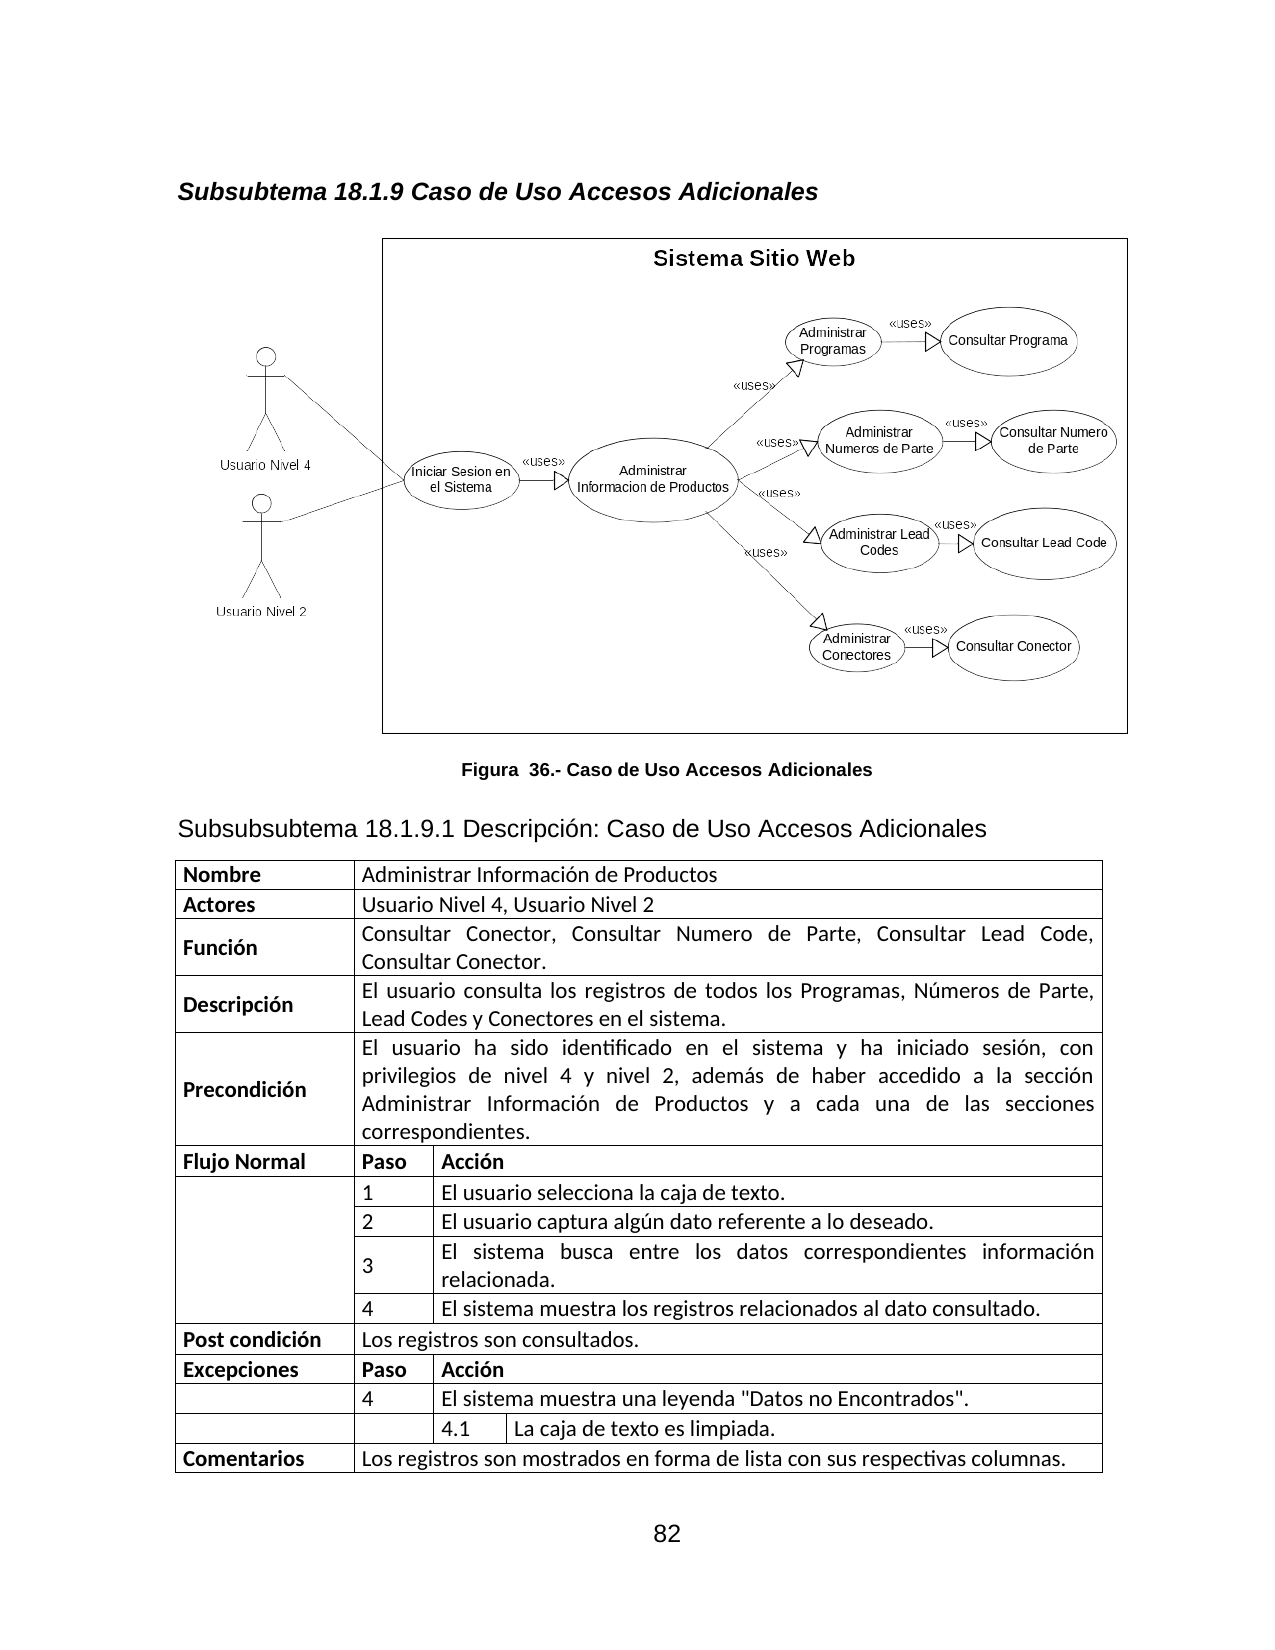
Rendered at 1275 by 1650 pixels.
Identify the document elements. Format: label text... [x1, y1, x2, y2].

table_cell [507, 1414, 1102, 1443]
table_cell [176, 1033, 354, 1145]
subtitle Caso de Uso Accesos Adicionales [177, 177, 1157, 206]
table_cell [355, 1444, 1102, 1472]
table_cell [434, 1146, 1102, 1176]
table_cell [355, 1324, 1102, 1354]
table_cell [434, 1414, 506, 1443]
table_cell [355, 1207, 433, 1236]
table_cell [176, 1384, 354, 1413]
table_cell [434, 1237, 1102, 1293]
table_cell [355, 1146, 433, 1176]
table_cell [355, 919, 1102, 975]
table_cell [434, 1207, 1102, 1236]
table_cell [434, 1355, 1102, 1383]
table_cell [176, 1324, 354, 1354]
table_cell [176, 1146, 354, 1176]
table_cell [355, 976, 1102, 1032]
subtitle Descripción: Caso de Uso Accesos Adicionales [177, 814, 1157, 843]
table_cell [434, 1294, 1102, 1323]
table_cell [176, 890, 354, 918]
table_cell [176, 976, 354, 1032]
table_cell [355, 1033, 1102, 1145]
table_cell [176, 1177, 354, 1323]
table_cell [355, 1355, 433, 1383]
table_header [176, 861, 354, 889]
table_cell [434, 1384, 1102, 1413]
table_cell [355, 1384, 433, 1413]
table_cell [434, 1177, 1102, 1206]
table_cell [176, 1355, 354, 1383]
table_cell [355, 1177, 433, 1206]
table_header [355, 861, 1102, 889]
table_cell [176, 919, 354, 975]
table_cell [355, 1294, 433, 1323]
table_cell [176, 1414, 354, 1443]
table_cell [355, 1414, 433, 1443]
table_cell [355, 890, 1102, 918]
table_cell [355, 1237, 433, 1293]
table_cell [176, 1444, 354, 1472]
